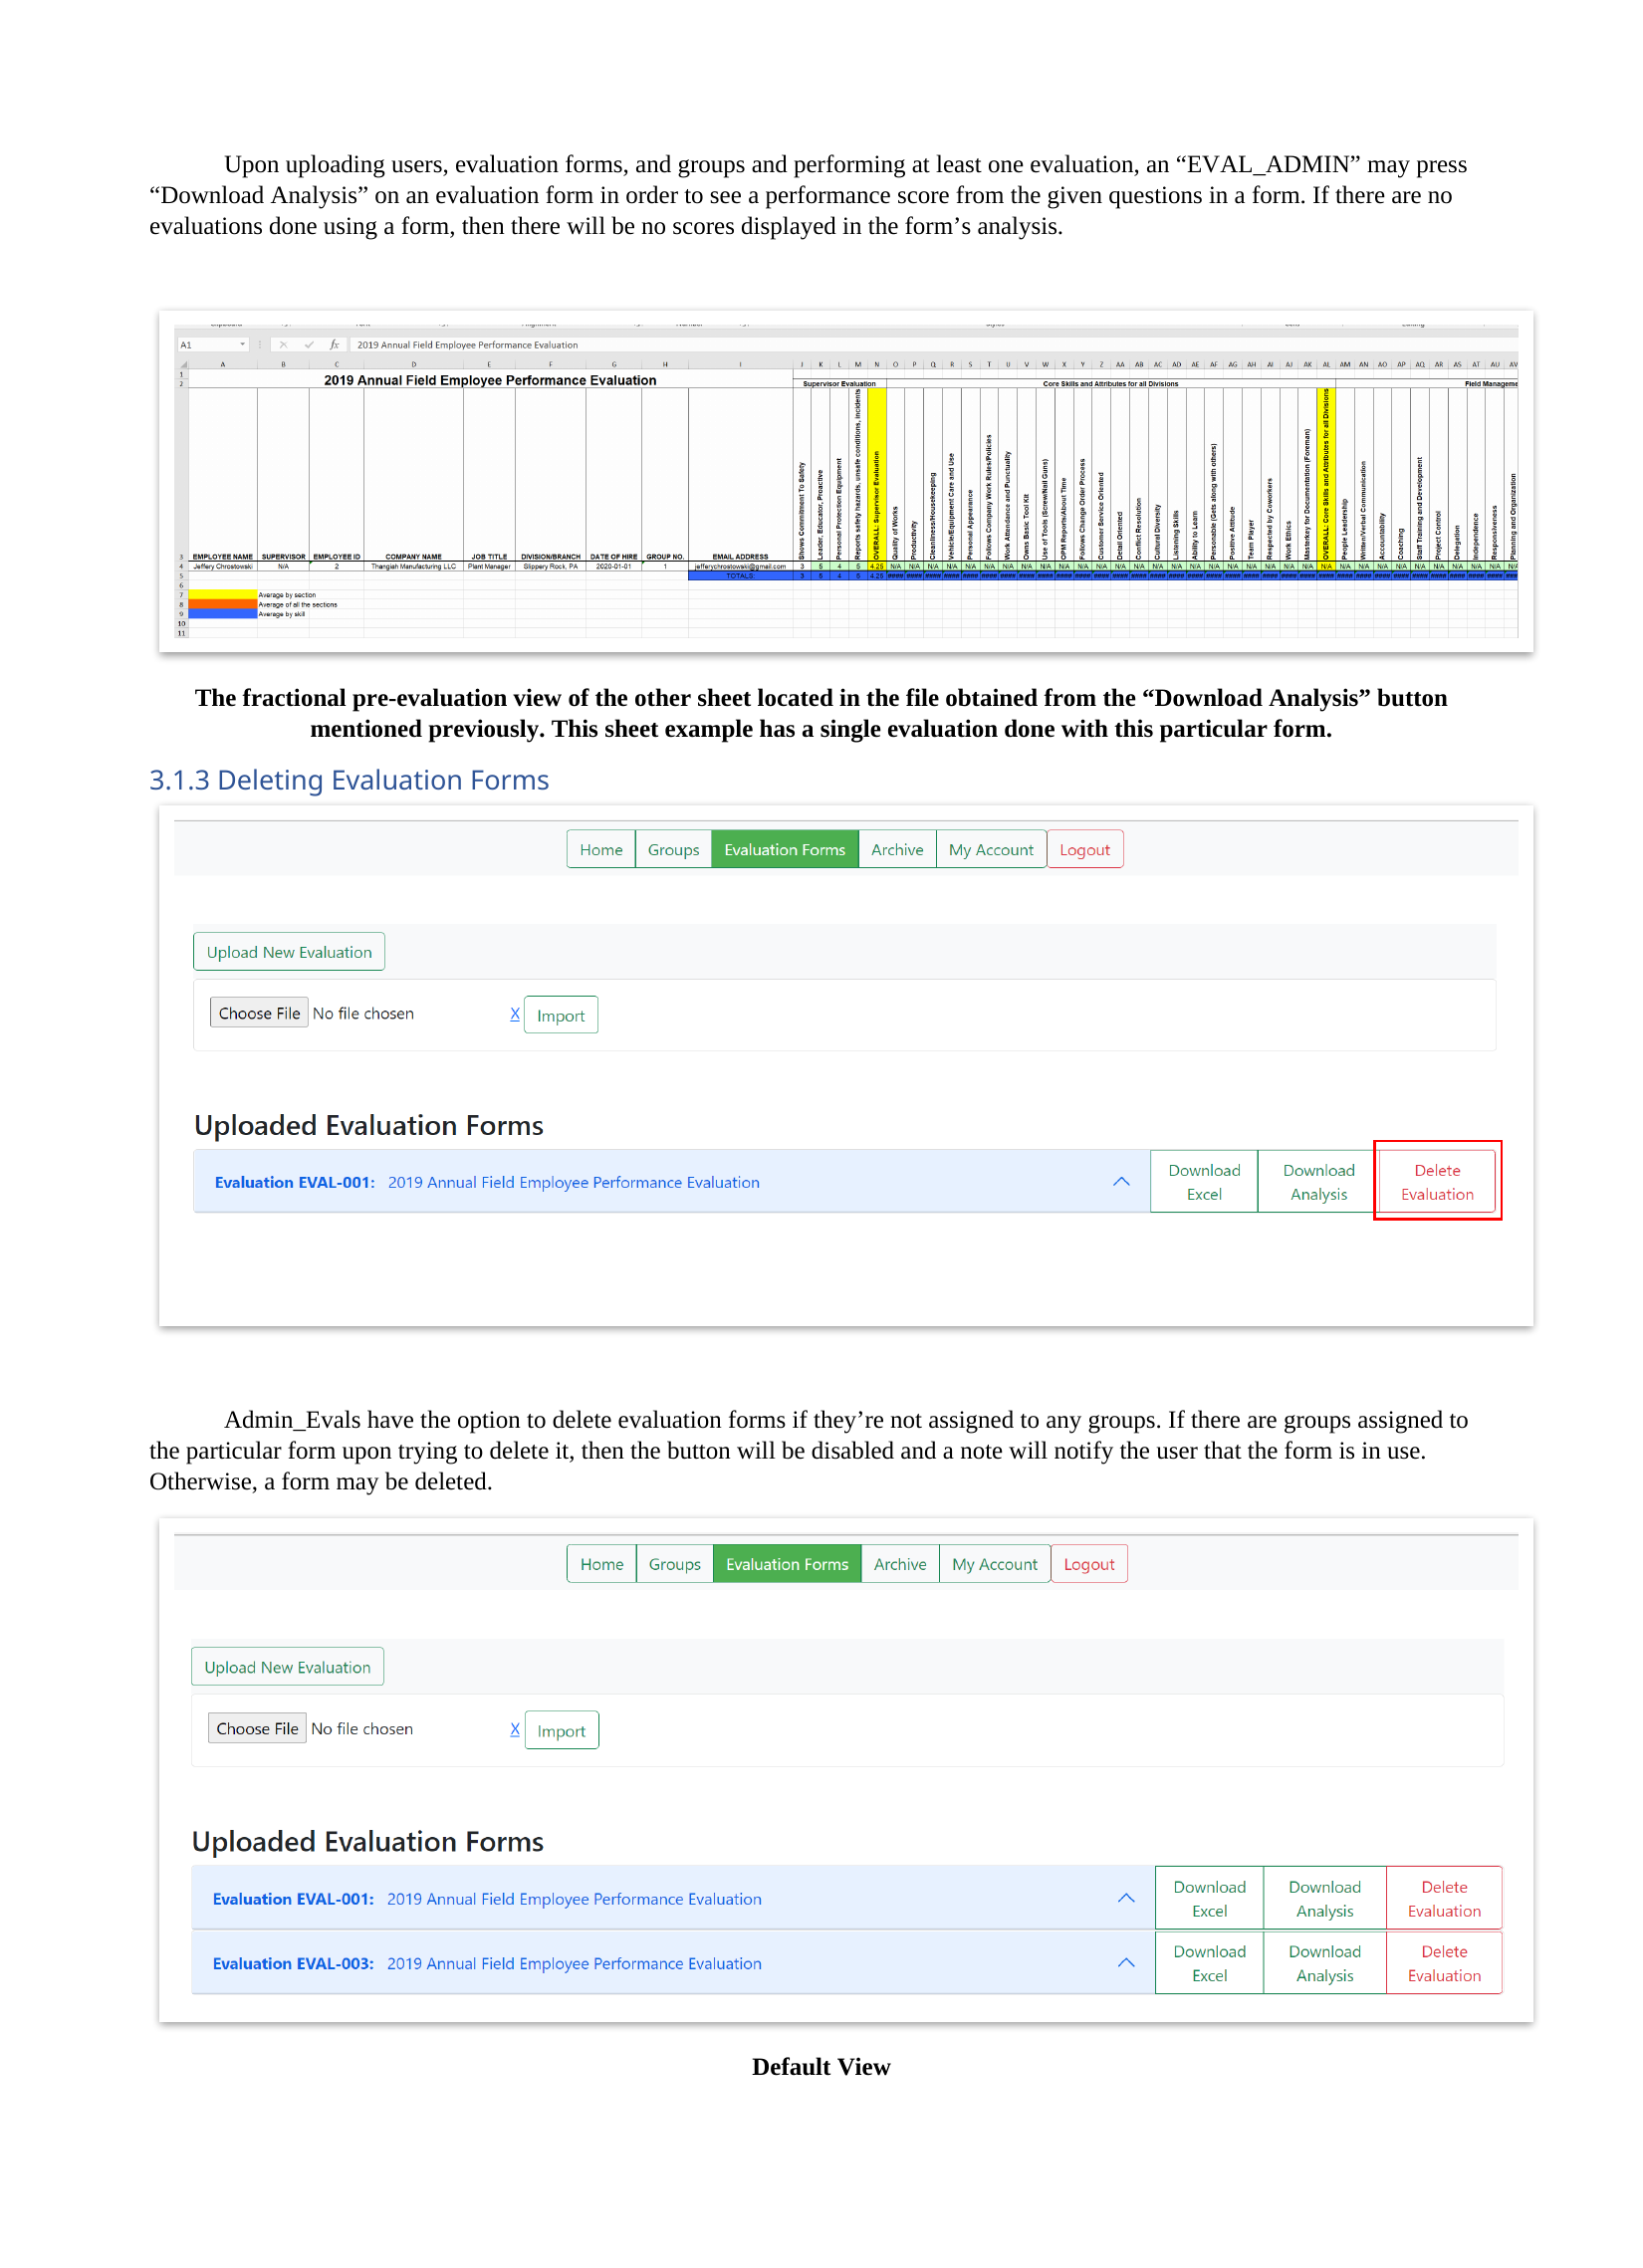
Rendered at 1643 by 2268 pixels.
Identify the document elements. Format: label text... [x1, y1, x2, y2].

picture [174, 325, 1519, 638]
subtitle 3.1.3 Deleting Evaluation Forms [149, 761, 1494, 797]
text Upon uploading users, evaluation forms, and groups and performing at least one evaluation, an “EVAL_ADMIN” may press “Download Analysis” on an evaluation form in order to see a performance score from the given questions in a form. If there are no evaluations done using a form, then there will be no scores displayed in the form’s analysis. [149, 149, 1494, 240]
text Admin_Evals have the option to delete evaluation forms if they’re not assigned to any groups. If there are groups assigned to the particular form upon trying to delete it, then the button will be disabled and a note will notify the user that the form is in use. Otherwise, a form may be deleted. [149, 1405, 1494, 1495]
text The fractional pre-evaluation view of the other sheet located in the file obtained from the “Download Analysis” button mentioned previously. This sheet example has a single evaluation done with this particular form. [149, 683, 1494, 743]
picture [174, 1532, 1519, 2008]
picture [174, 819, 1519, 1311]
text Default View [149, 2052, 1494, 2081]
